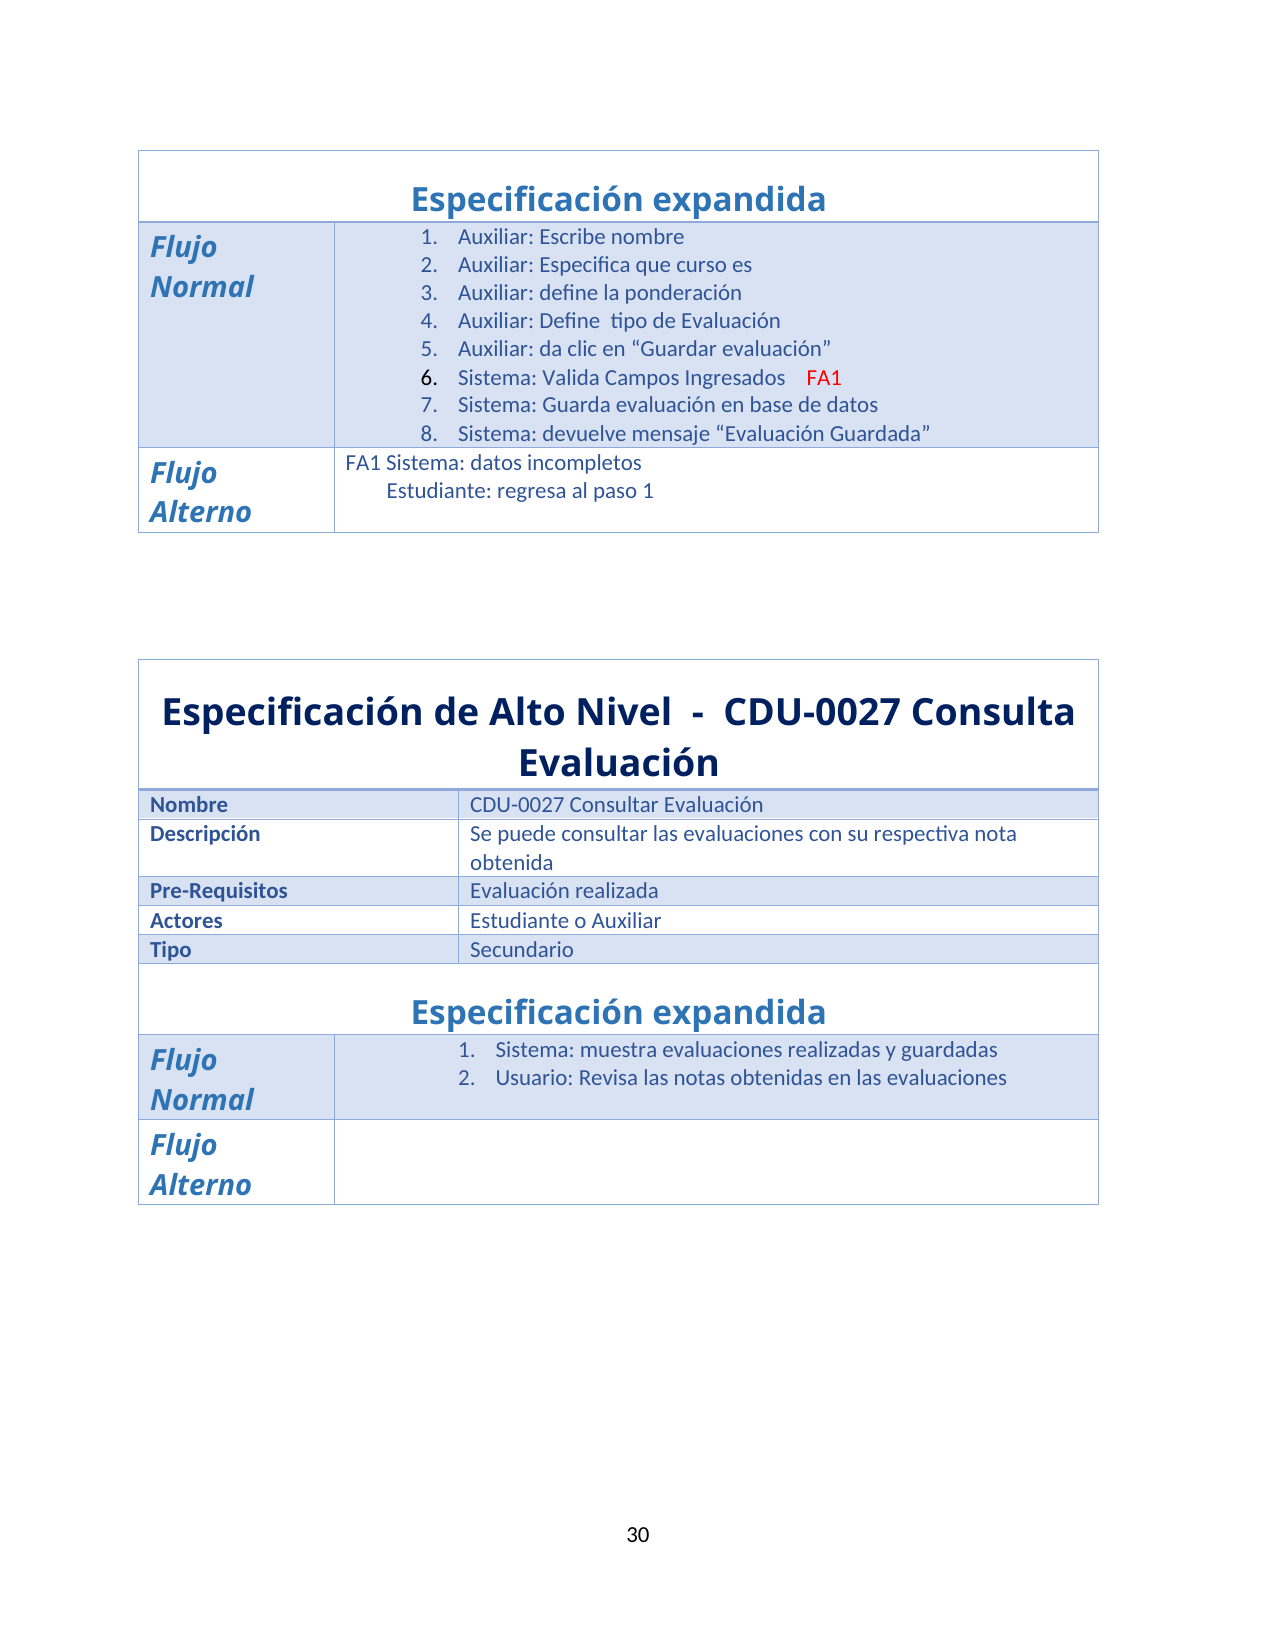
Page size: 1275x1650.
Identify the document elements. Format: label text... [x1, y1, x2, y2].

table_cell Especificación expandida [139, 151, 1098, 221]
table_cell Nombre [139, 791, 458, 818]
table_cell Se puede consultar las evaluaciones con su respectiva nota obtenida [459, 820, 1098, 876]
table_cell Actores [139, 906, 458, 934]
table_cell Descripción [139, 820, 458, 876]
table_cell Evaluación realizada [459, 877, 1098, 905]
table_cell FA1 Sistema: datos incompletos Estudiante: regresa al paso 1 [335, 448, 1098, 532]
table_cell Flujo Normal [139, 1035, 334, 1119]
table_cell Flujo Alterno [139, 1120, 334, 1203]
table_cell Flujo Alterno [139, 448, 334, 532]
table_cell Secundario [459, 935, 1098, 963]
table_cell Pre-Requisitos [139, 877, 458, 905]
table_header Especificación de Alto Nivel - CDU-0027 Consulta Evaluación [139, 660, 1098, 787]
table_cell Tipo [139, 935, 458, 963]
table_cell Sistema: muestra evaluaciones realizadas y guardadas Usuario: Revisa las notas obtenidas en las evaluaciones [335, 1035, 1098, 1119]
table_cell Flujo Normal [139, 223, 334, 447]
table_cell Estudiante o Auxiliar [459, 906, 1098, 934]
table_cell CDU-0027 Consultar Evaluación [459, 791, 1098, 818]
table_cell [335, 1120, 1098, 1203]
table_cell Especificación expandida [139, 964, 1098, 1034]
table_cell Auxiliar: Escribe nombre Auxiliar: Especifica que curso es Auxiliar: define la ponderación Auxiliar: Define tipo de Evaluación Auxiliar: da clic en “Guardar evaluación” Sistema: Valida Campos Ingresados FA1 Sistema: Guarda evaluación en base de datos Sistema: devuelve mensaje “Evaluación Guardada” [335, 223, 1098, 447]
